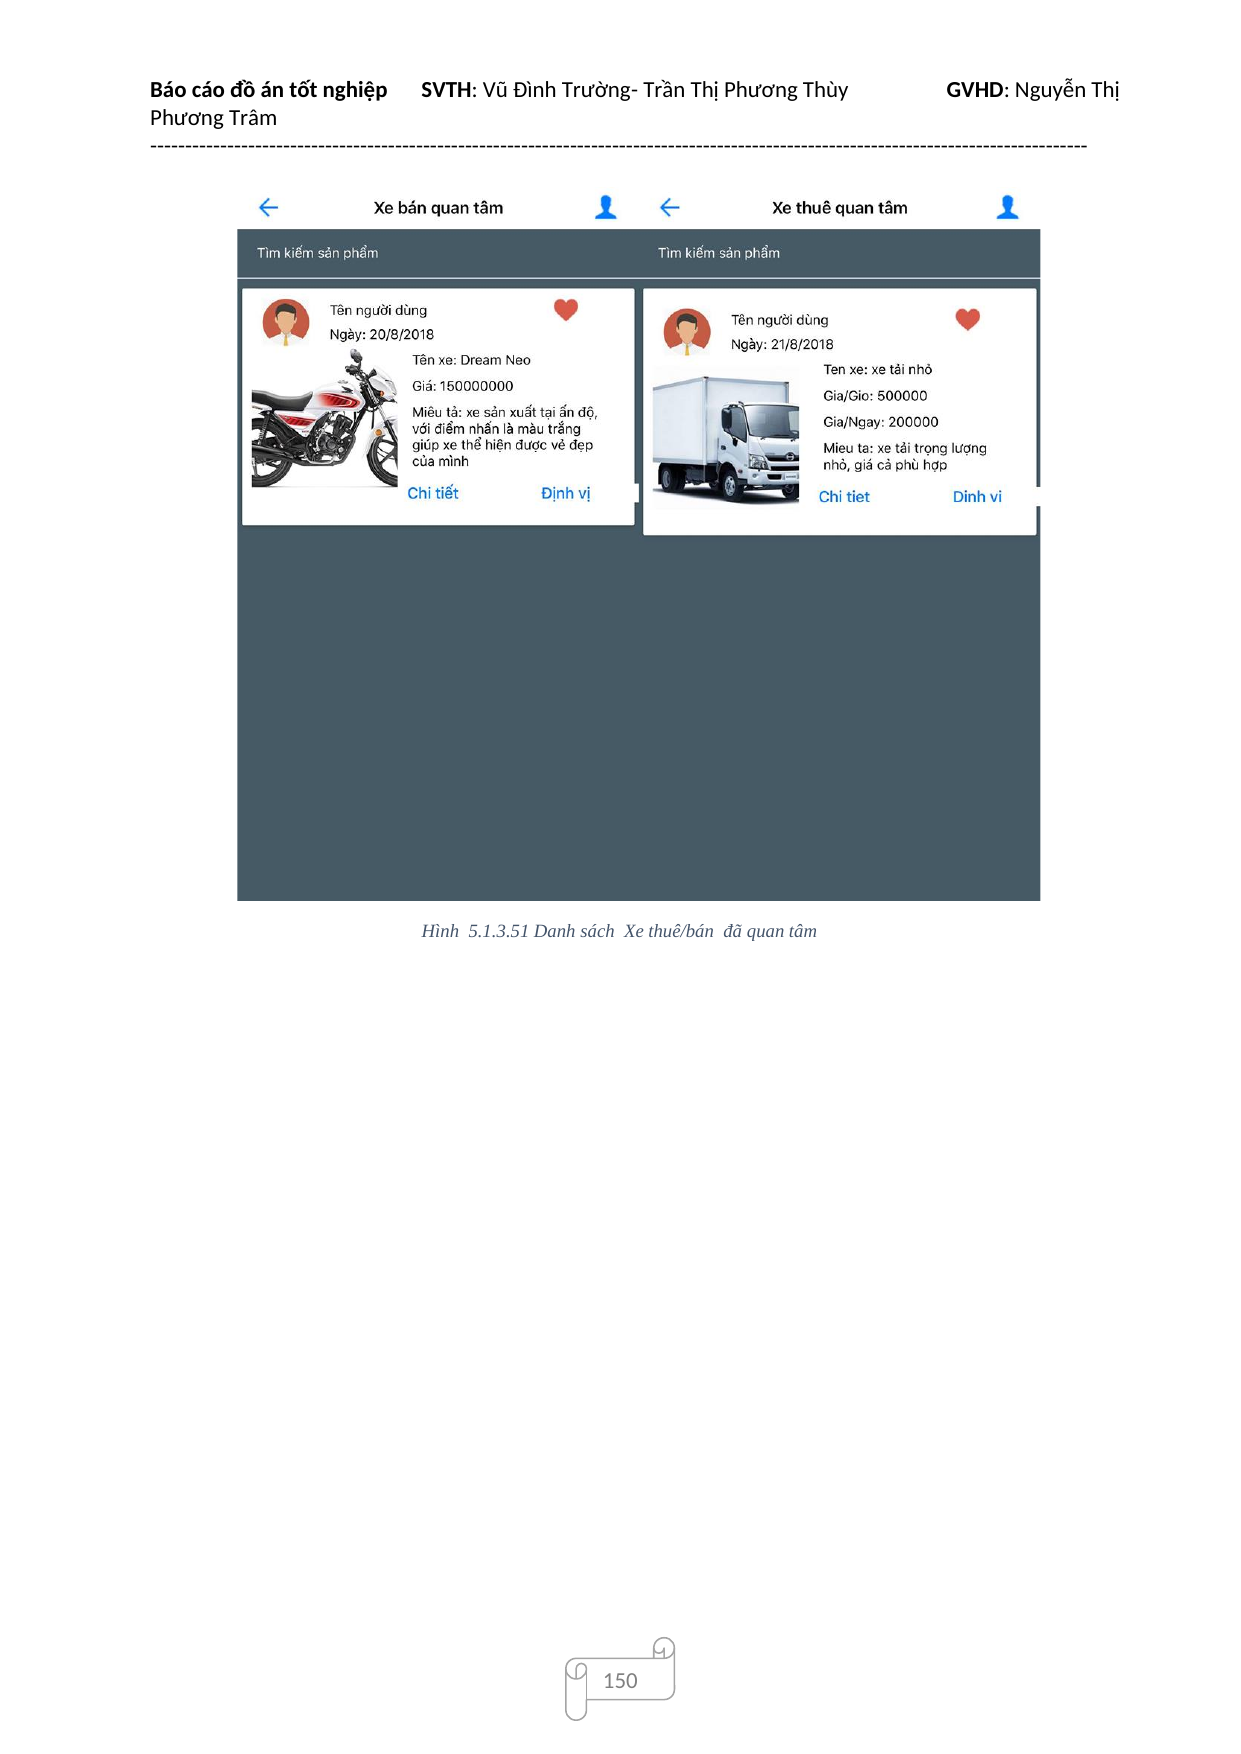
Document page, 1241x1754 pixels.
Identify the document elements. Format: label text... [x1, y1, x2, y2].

picture [237, 187, 1041, 901]
